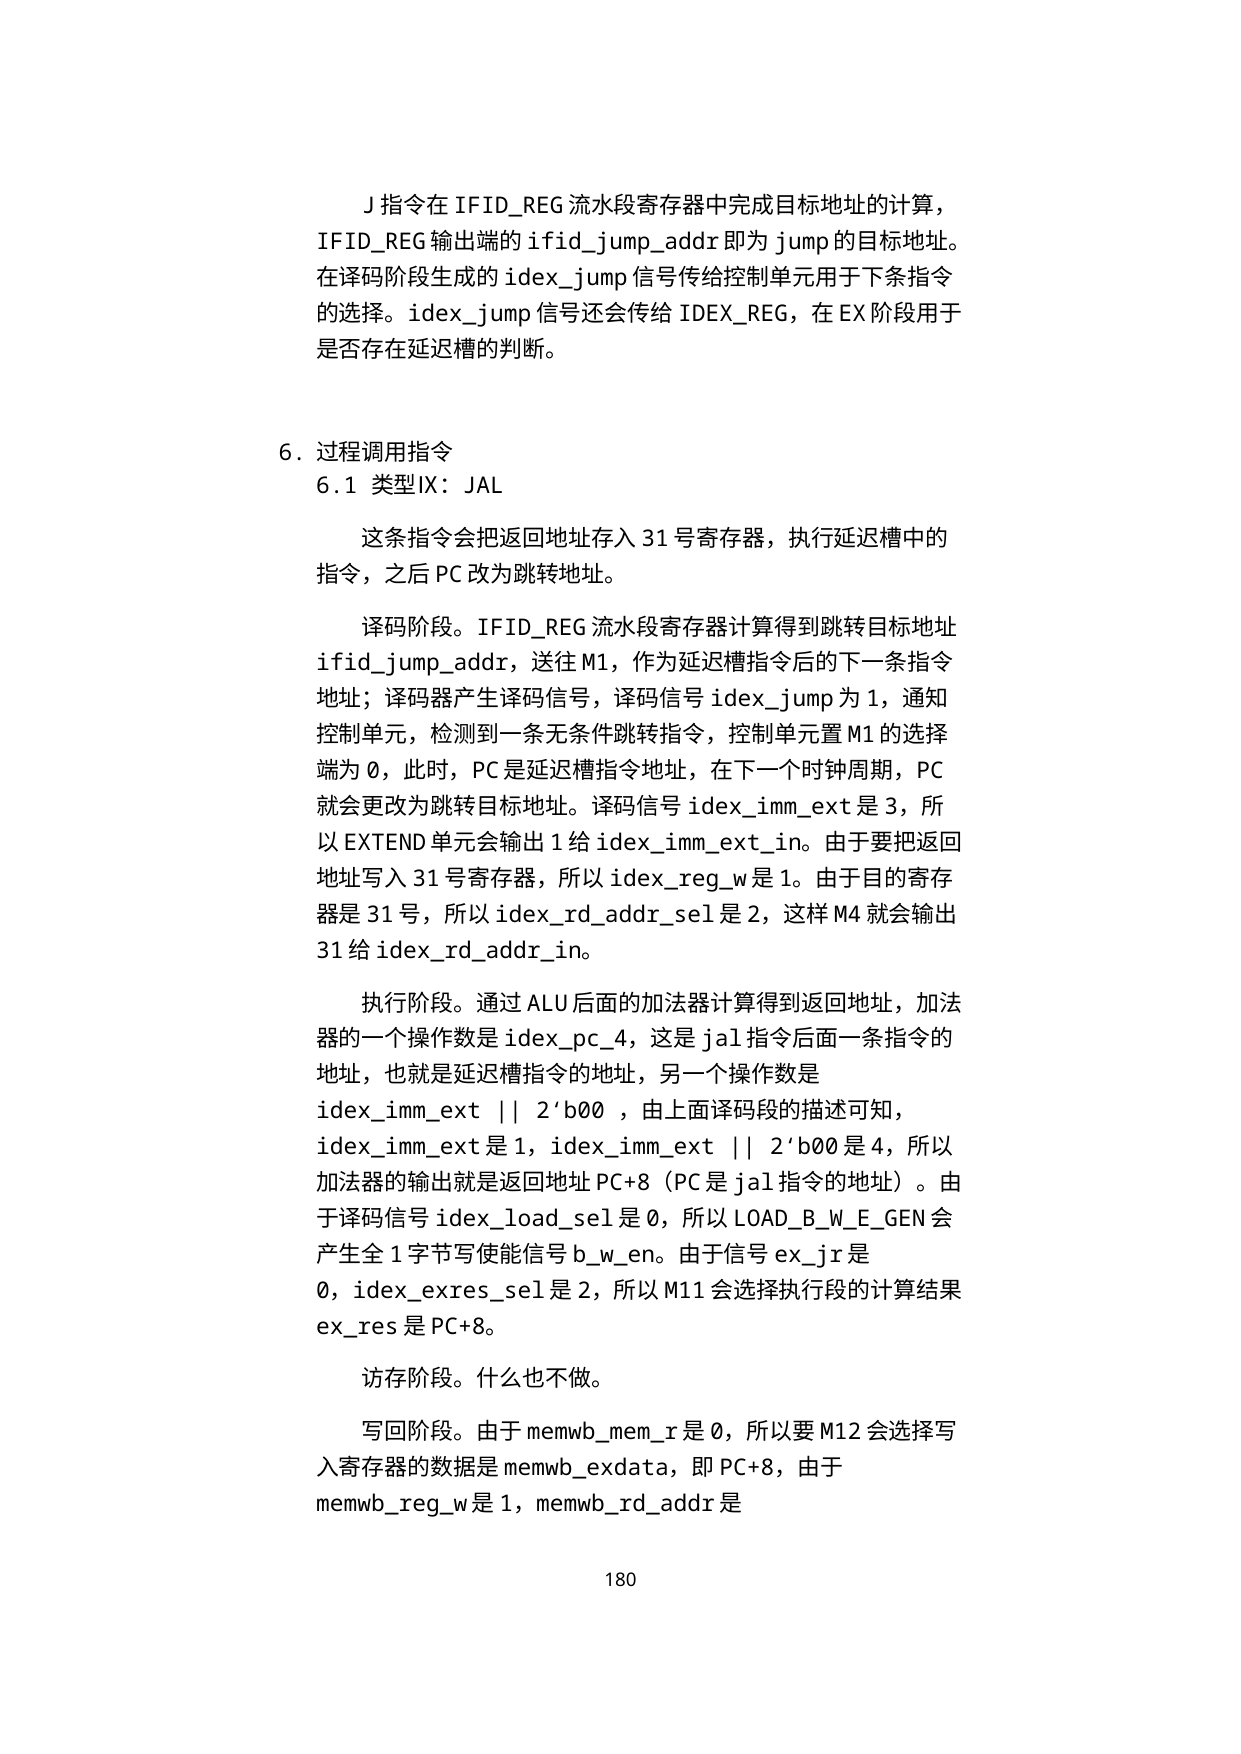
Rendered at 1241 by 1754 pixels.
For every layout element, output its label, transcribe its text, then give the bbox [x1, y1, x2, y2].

list J指令在IFID_REG流水段寄存器中完成目标地址的计算，IFID_REG输出端的ifid_jump_addr即为jump的目标地址。在译码阶段生成的idex_jump信号传给控制单元用于下条指令的选择。idex_jump信号还会传给IDEX_REG，在EX阶段用于是否存在延迟槽的判断。 [316, 187, 962, 364]
list 执行阶段。通过ALU后面的加法器计算得到返回地址，加法器的一个操作数是idex_pc_4，这是jal指令后面一条指令的地址，也就是延迟槽指令的地址，另一个操作数是idex_imm_ext || 2‘b00 ，由上面译码段的描述可知，idex_imm_ext是1，idex_imm_ext || 2‘b00是4，所以加法器的输出就是返回地址PC+8（PC是jal指令的地址）。由于译码信号idex_load_sel是0，所以LOAD_B_W_E_GEN会产生全1字节写使能信号b_w_en。由于信号ex_jr是0，idex_exres_sel是2，所以M11会选择执行段的计算结果ex_res是PC+8。 [316, 984, 962, 1341]
list 这条指令会把返回地址存入31号寄存器，执行延迟槽中的指令，之后PC改为跳转地址。 [316, 520, 962, 589]
list 过程调用指令 [278, 434, 962, 467]
list 访存阶段。什么也不做。 [316, 1360, 962, 1393]
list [316, 1413, 962, 1518]
list 译码阶段。IFID_REG流水段寄存器计算得到跳转目标地址ifid_jump_addr，送往M1，作为延迟槽指令后的下一条指令地址；译码器产生译码信号，译码信号idex_jump为1，通知控制单元，检测到一条无条件跳转指令，控制单元置M1的选择端为0，此时，PC是延迟槽指令地址，在下一个时钟周期，PC就会更改为跳转目标地址。译码信号idex_imm_ext是3，所以EXTEND单元会输出1给idex_imm_ext_in。由于要把返回地址写入31号寄存器，所以idex_reg_w是1。由于目的寄存器是31号，所以idex_rd_addr_sel是2，这样M4就会输出31给idex_rd_addr_in。 [316, 608, 962, 965]
list 6.1 类型Ⅸ：JAL [316, 467, 962, 501]
